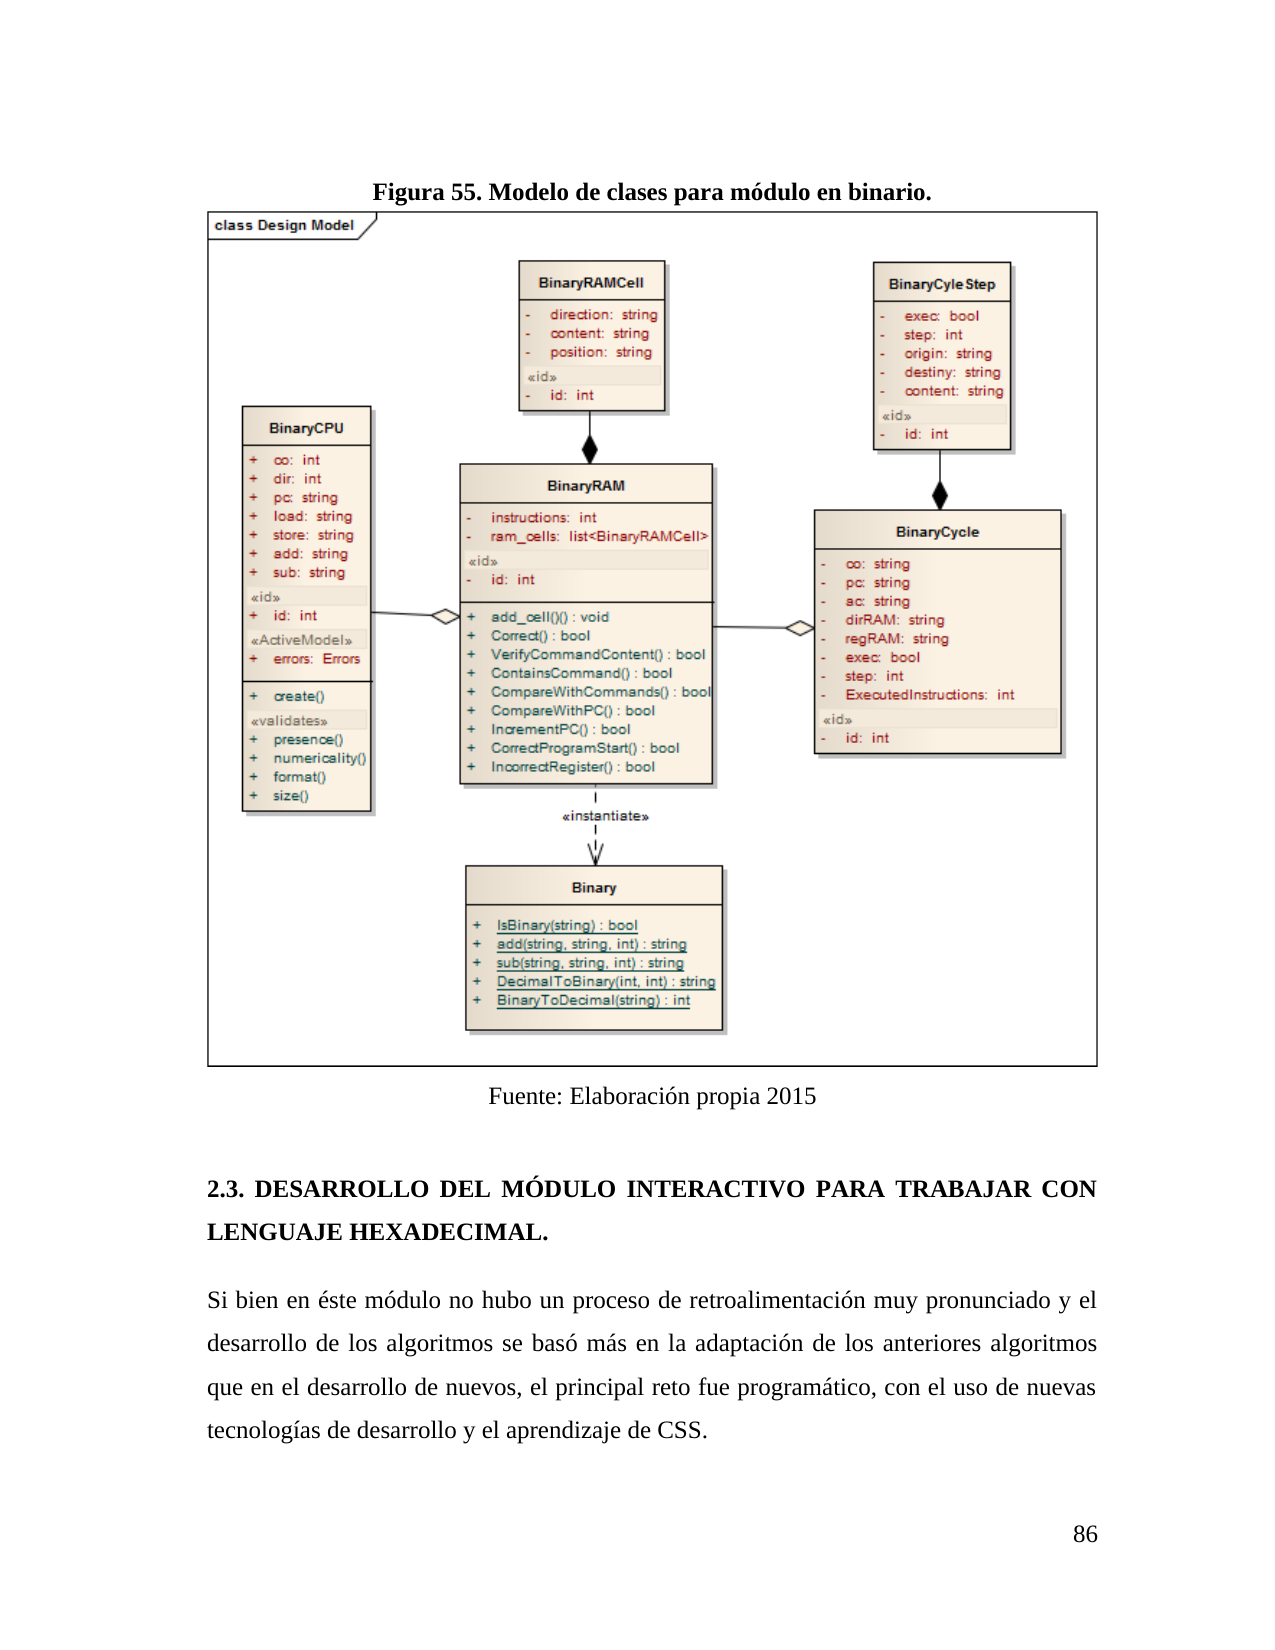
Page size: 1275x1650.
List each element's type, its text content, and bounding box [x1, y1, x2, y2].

picture [206, 210, 1098, 1067]
subtitle Figura 55. Modelo de clases para módulo en binario. [207, 177, 1098, 206]
text Si bien en éste módulo no hubo un proceso de retroalimentación muy pronunciado y el desarrollo de los algoritmos se basó más en la adaptación de los anteriores algoritmos que en el desarrollo de nuevos, el principal reto fue programático, con el uso de nuevas tecnologías de desarrollo y el aprendizaje de CSS. [207, 1285, 1098, 1443]
subtitle 2.3. Desarrollo del módulo interactivo para trabajar con lenguaje hexadecimal. [207, 1174, 1098, 1246]
text Fuente: Elaboración propia 2015 [207, 1081, 1098, 1110]
